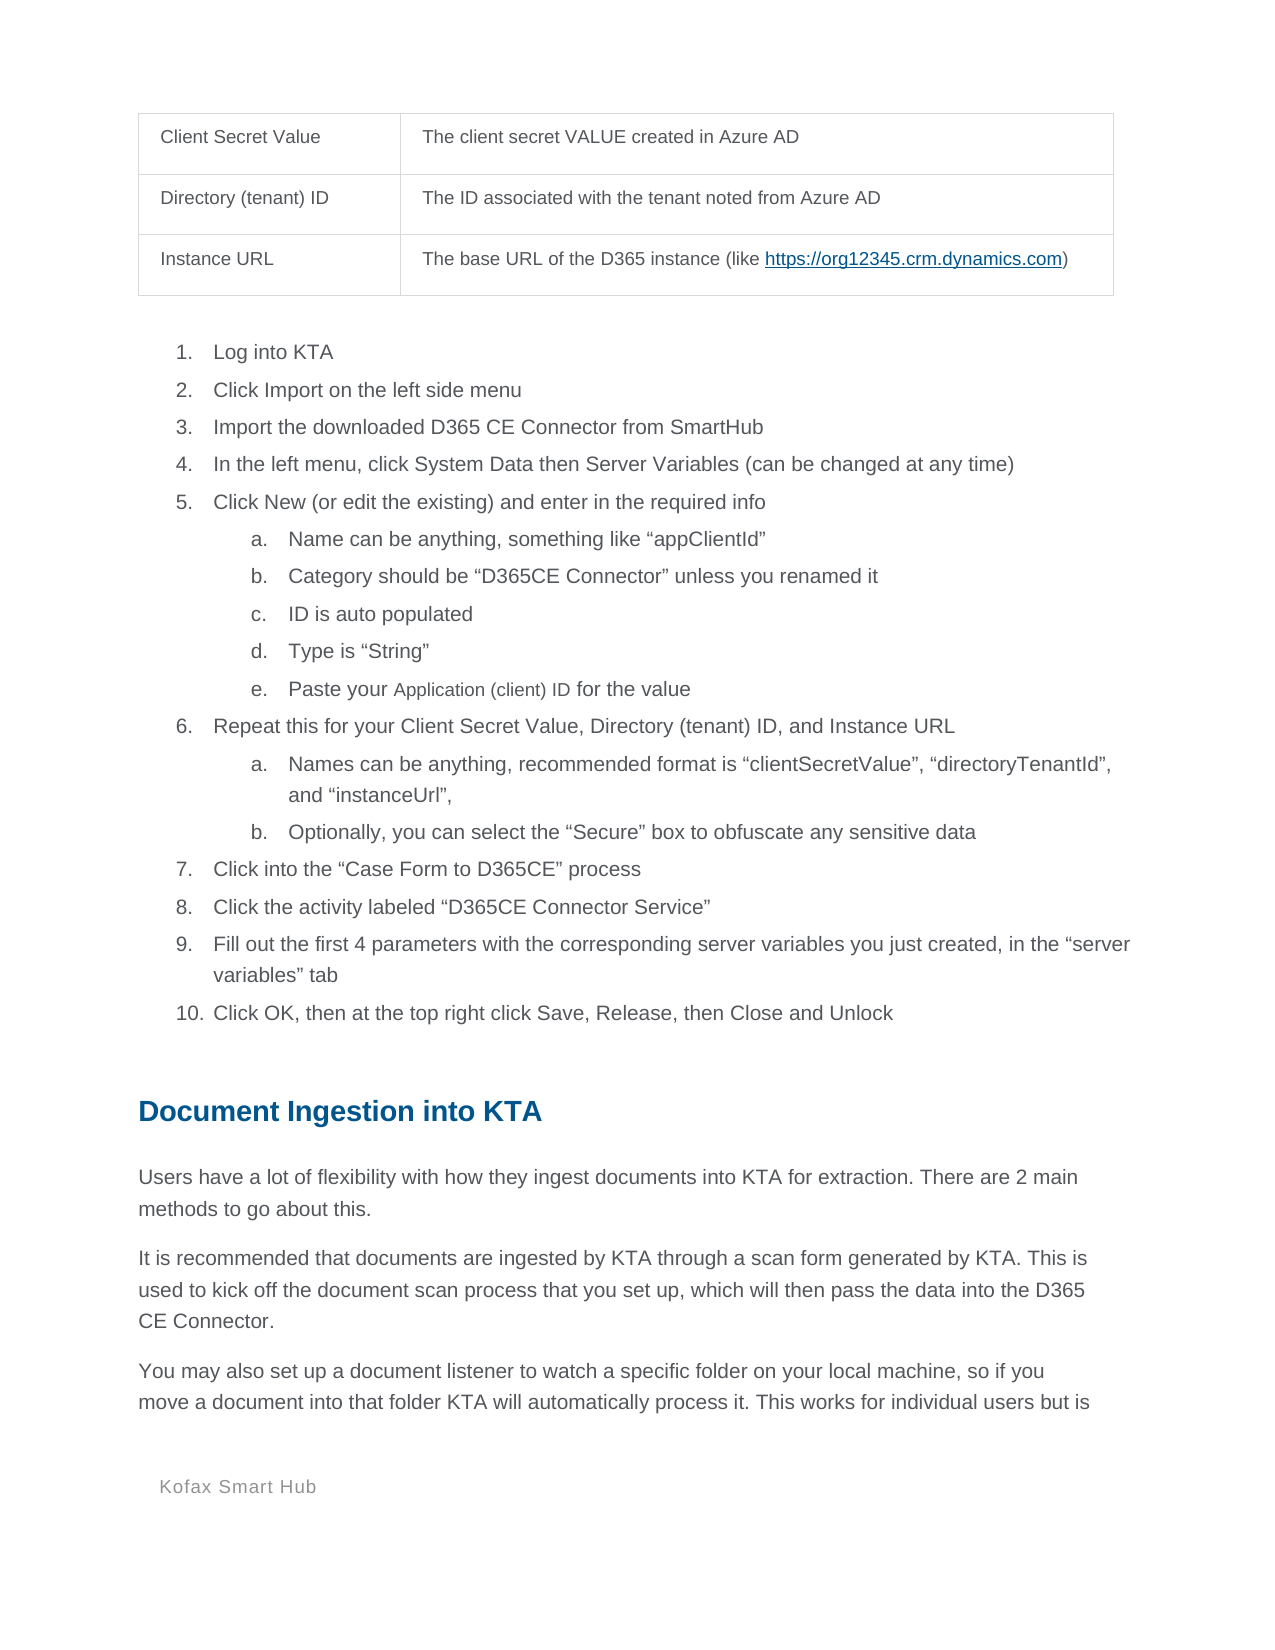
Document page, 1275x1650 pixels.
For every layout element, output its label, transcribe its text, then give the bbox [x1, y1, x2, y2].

table_cell Directory (tenant) ID [139, 175, 400, 234]
table_cell The client secret VALUE created in Azure AD [401, 114, 1113, 173]
text Users have a lot of flexibility with how they ingest documents into KTA for extraction. There are 2 main methods to go about this. [138, 1165, 1099, 1220]
list Click Import on the left side menu [176, 377, 1136, 401]
list Name can be anything, something like “appClientId” [251, 527, 1136, 551]
list Import the downloaded D365 CE Connector from SmartHub [176, 415, 1136, 439]
table_cell The base URL of the D365 instance (like https://org12345.crm.dynamics.com) [401, 235, 1113, 295]
text It is recommended that documents are ingested by KTA through a scan form generated by KTA. This is used to kick off the document scan process that you set up, which will then pass the data into the D365 CE Connector. [138, 1246, 1099, 1332]
list In the left menu, click System Data then Server Variables (can be changed at any time) [176, 452, 1136, 476]
table_cell Client Secret Value [139, 114, 400, 173]
list Optionally, you can select the “Secure” box to obfuscate any sensitive data [251, 820, 1136, 844]
table_cell The ID associated with the tenant noted from Azure AD [401, 175, 1113, 234]
list Click into the “Case Form to D365CE” process [176, 857, 1136, 881]
list Fill out the first 4 parameters with the corresponding server variables you just created, in the “server variables” tab [176, 932, 1136, 987]
list Click OK, then at the top right click Save, Release, then Close and Unlock [176, 1001, 1136, 1024]
list Type is “String” [251, 639, 1136, 663]
list ID is auto populated [251, 602, 1136, 626]
list Click the activity labeled “D365CE Connector Service” [176, 895, 1136, 919]
list Names can be anything, recommended format is “clientSecretValue”, “directoryTenantId”, and “instanceUrl”, [251, 751, 1136, 806]
list Category should be “D365CE Connector” unless you renamed it [251, 564, 1136, 588]
table_cell Instance URL [139, 235, 400, 295]
list Repeat this for your Client Secret Value, Directory (tenant) ID, and Instance URL [176, 714, 1136, 738]
text Document Ingestion into KTA [138, 1094, 1136, 1128]
list Click New (or edit the existing) and enter in the required info [176, 489, 1136, 513]
list Log into KTA [176, 340, 1136, 364]
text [138, 1358, 1099, 1413]
list Paste your Application (client) ID for the value [251, 677, 1136, 701]
